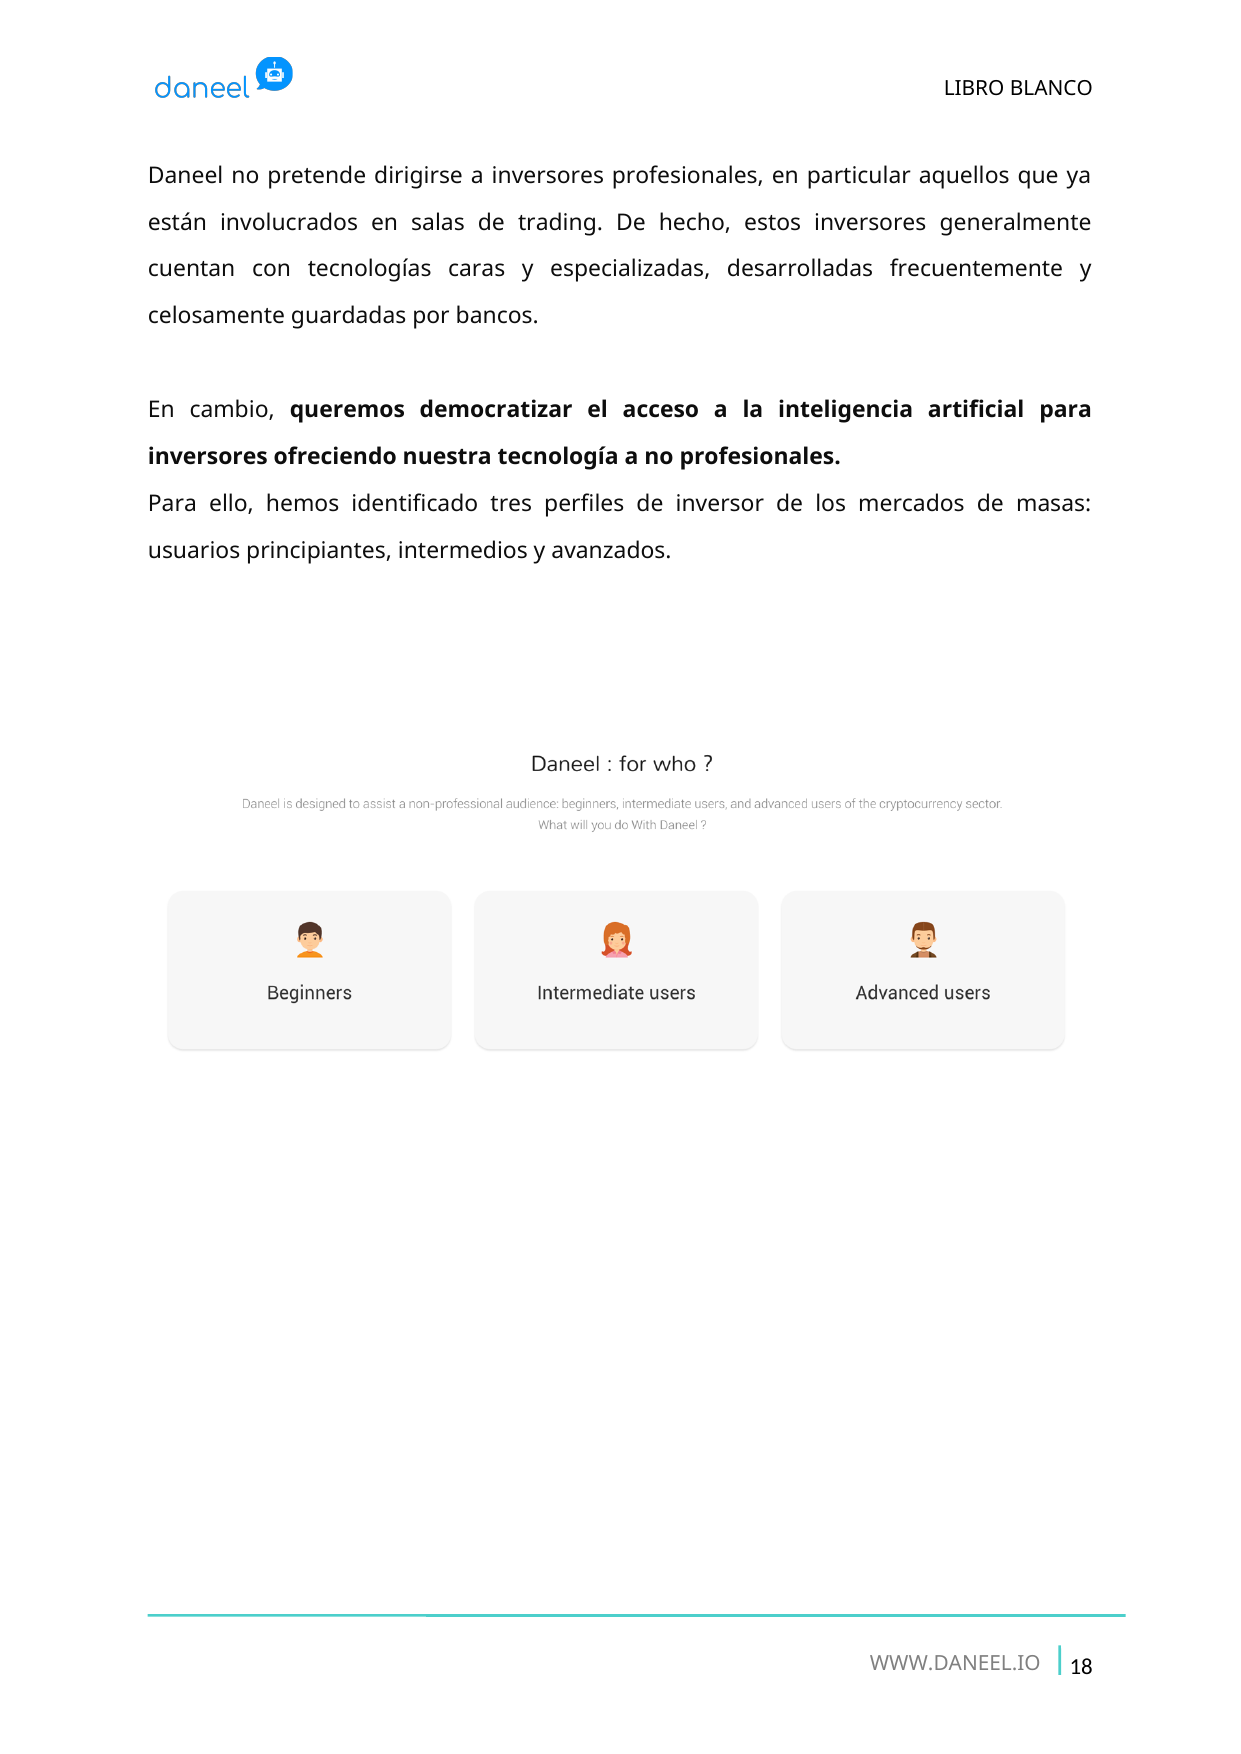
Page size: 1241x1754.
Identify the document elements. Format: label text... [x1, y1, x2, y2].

text En cambio, queremos democratizar el acceso a la inteligencia artificial para inversores ofreciendo nuestra tecnología a no profesionales. [148, 393, 1093, 471]
picture [155, 57, 293, 98]
text Para ello, hemos identificado tres perfiles de inversor de los mercados de masas: usuarios principiantes, intermedios y avanzados. [148, 487, 1093, 565]
text Daneel no pretende dirigirse a inversores profesionales, en particular aquellos que ya están involucrados en salas de trading. De hecho, estos inversores generalmente cuentan con tecnologías caras y especializadas, desarrolladas frecuentemente y celosamente guardadas por bancos. [148, 158, 1093, 330]
picture [147, 736, 1093, 1068]
